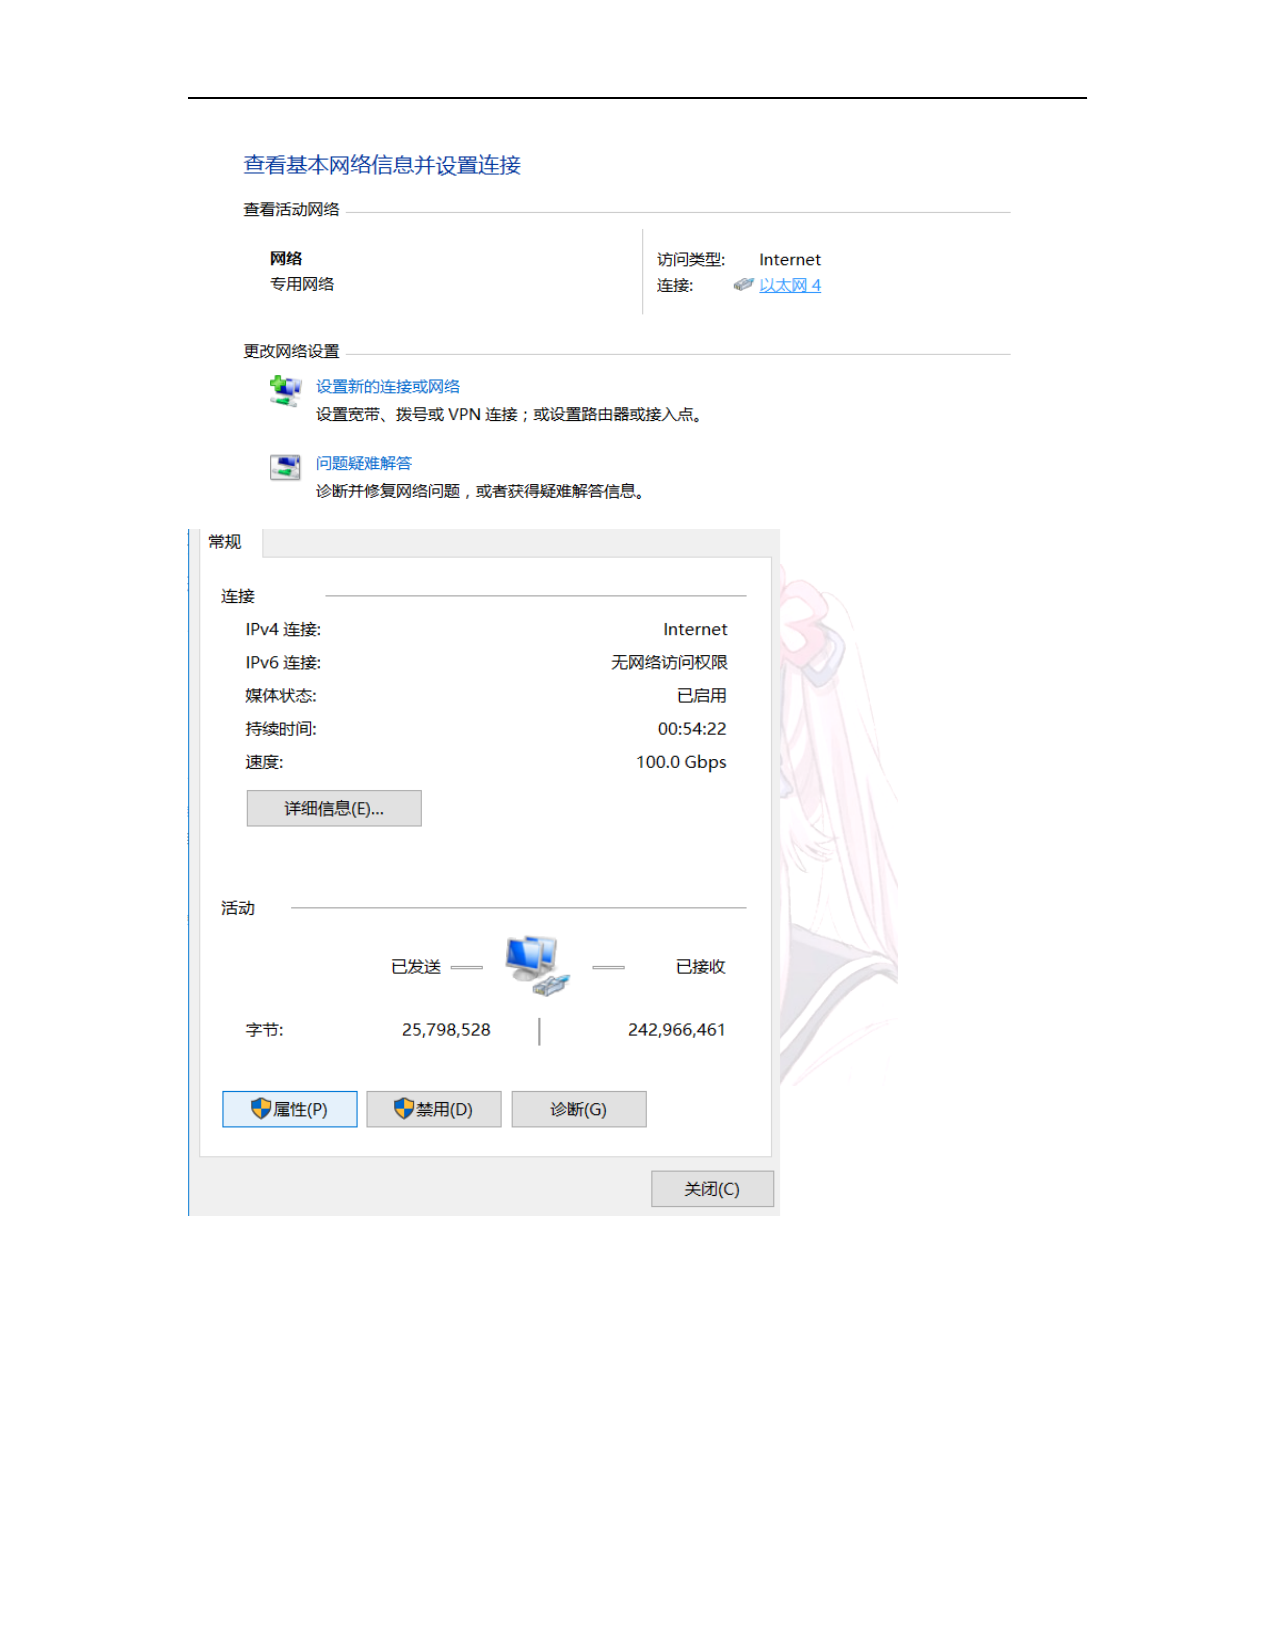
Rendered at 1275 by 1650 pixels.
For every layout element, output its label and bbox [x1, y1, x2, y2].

picture [187, 529, 780, 1216]
picture [187, 150, 1011, 516]
